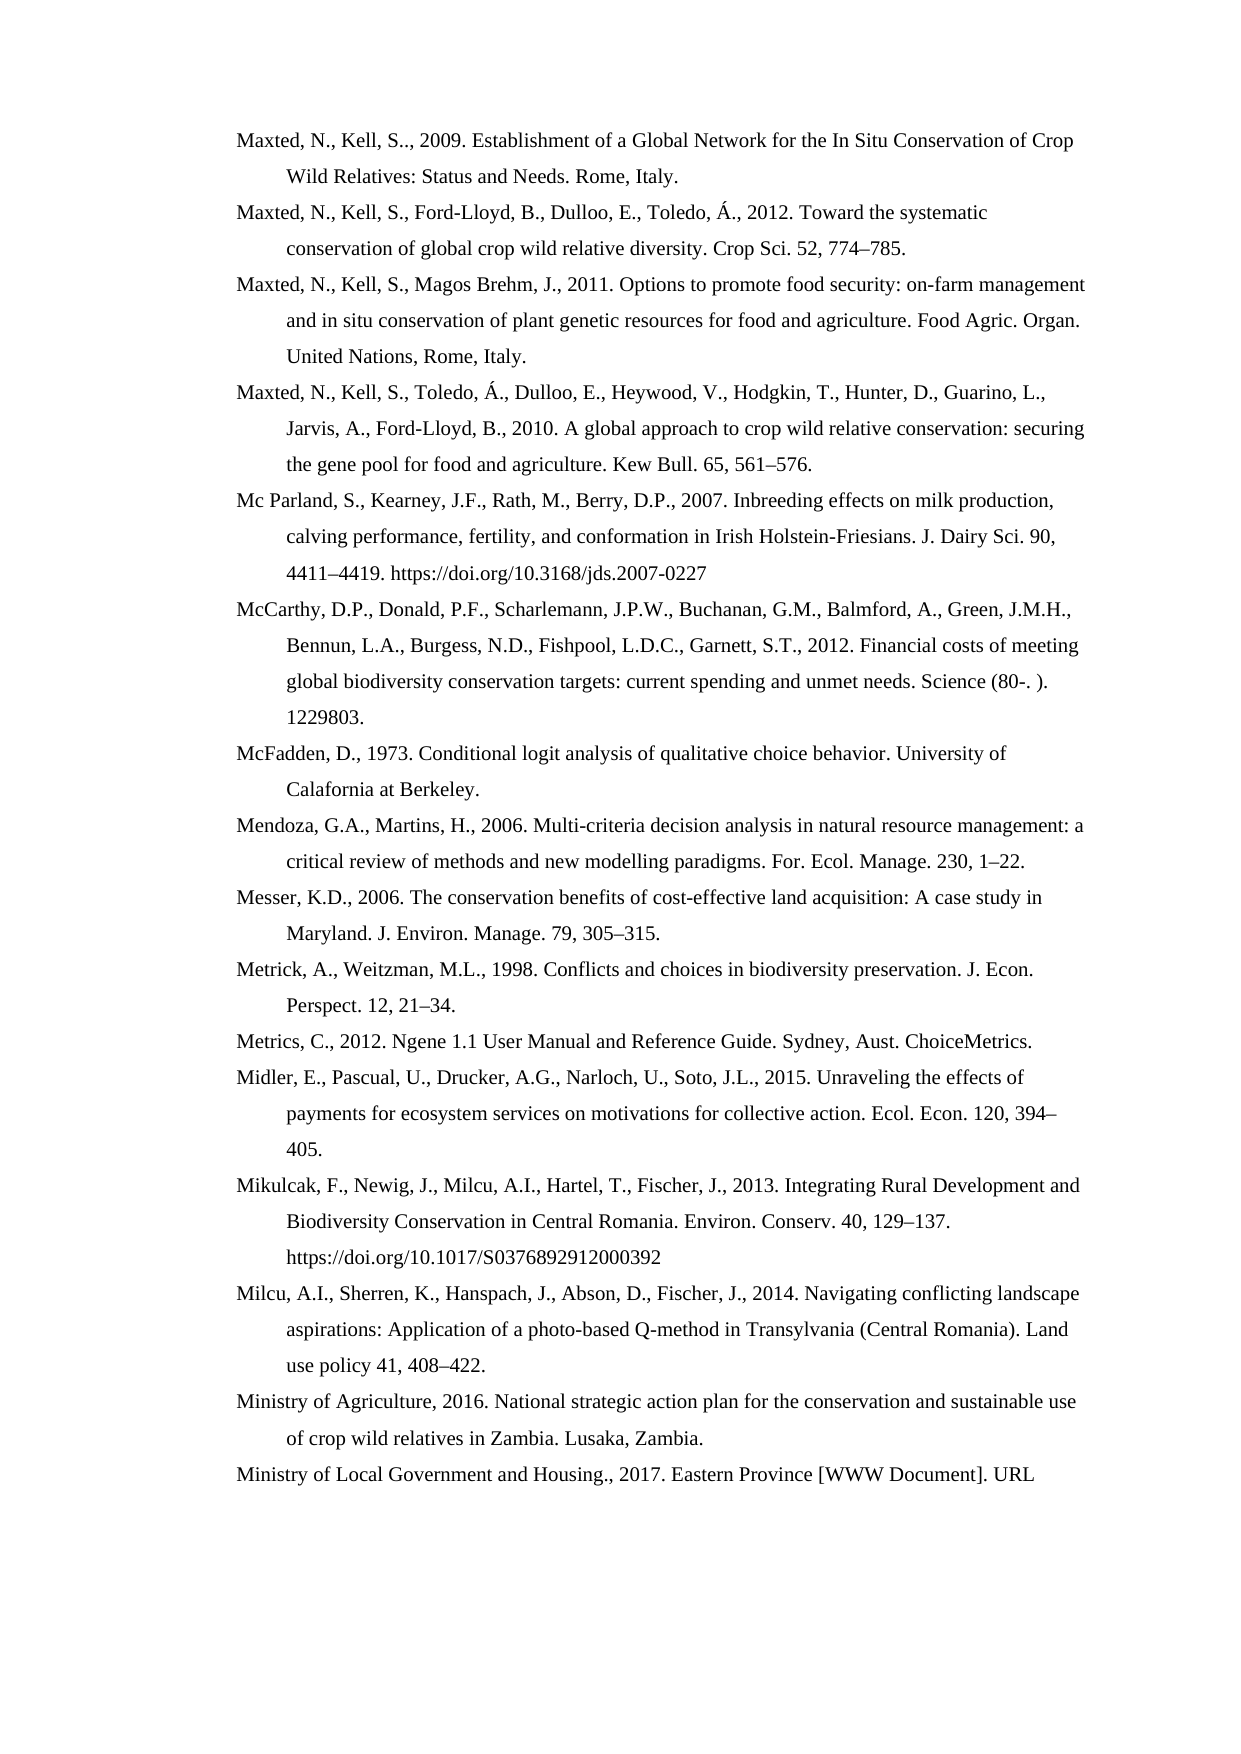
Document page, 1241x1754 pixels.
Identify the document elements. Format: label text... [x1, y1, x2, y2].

text Metrick, A., Weitzman, M.L., 1998. Conflicts and choices in biodiversity preservation. J. Econ. Perspect. 12, 21–34. [236, 957, 1092, 1017]
text McCarthy, D.P., Donald, P.F., Scharlemann, J.P.W., Buchanan, G.M., Balmford, A., Green, J.M.H., Bennun, L.A., Burgess, N.D., Fishpool, L.D.C., Garnett, S.T., 2012. Financial costs of meeting global biodiversity conservation targets: current spending and unmet needs. Science (80-. ). 1229803. [236, 597, 1092, 729]
text McFadden, D., 1973. Conditional logit analysis of qualitative choice behavior. University of Calafornia at Berkeley. [236, 741, 1092, 801]
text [236, 1462, 1092, 1486]
text Metrics, C., 2012. Ngene 1.1 User Manual and Reference Guide. Sydney, Aust. ChoiceMetrics. [236, 1029, 1092, 1053]
text Mc Parland, S., Kearney, J.F., Rath, M., Berry, D.P., 2007. Inbreeding effects on milk production, calving performance, fertility, and conformation in Irish Holstein-Friesians. J. Dairy Sci. 90, 4411–4419. https://doi.org/10.3168/jds.2007-0227 [236, 488, 1092, 584]
text Mikulcak, F., Newig, J., Milcu, A.I., Hartel, T., Fischer, J., 2013. Integrating Rural Development and Biodiversity Conservation in Central Romania. Environ. Conserv. 40, 129–137. https://doi.org/10.1017/S0376892912000392 [236, 1173, 1092, 1269]
text Maxted, N., Kell, S.., 2009. Establishment of a Global Network for the In Situ Conservation of Crop Wild Relatives: Status and Needs. Rome, Italy. [236, 128, 1092, 188]
text Maxted, N., Kell, S., Toledo, Á., Dulloo, E., Heywood, V., Hodgkin, T., Hunter, D., Guarino, L., Jarvis, A., Ford-Lloyd, B., 2010. A global approach to crop wild relative conservation: securing the gene pool for food and agriculture. Kew Bull. 65, 561–576. [236, 380, 1092, 476]
text Milcu, A.I., Sherren, K., Hanspach, J., Abson, D., Fischer, J., 2014. Navigating conflicting landscape aspirations: Application of a photo-based Q-method in Transylvania (Central Romania). Land use policy 41, 408–422. [236, 1281, 1092, 1377]
text Midler, E., Pascual, U., Drucker, A.G., Narloch, U., Soto, J.L., 2015. Unraveling the effects of payments for ecosystem services on motivations for collective action. Ecol. Econ. 120, 394–405. [236, 1065, 1092, 1161]
text Maxted, N., Kell, S., Magos Brehm, J., 2011. Options to promote food security: on-farm management and in situ conservation of plant genetic resources for food and agriculture. Food Agric. Organ. United Nations, Rome, Italy. [236, 272, 1092, 368]
text Maxted, N., Kell, S., Ford-Lloyd, B., Dulloo, E., Toledo, Á., 2012. Toward the systematic conservation of global crop wild relative diversity. Crop Sci. 52, 774–785. [236, 200, 1092, 260]
text Ministry of Agriculture, 2016. National strategic action plan for the conservation and sustainable use of crop wild relatives in Zambia. Lusaka, Zambia. [236, 1389, 1092, 1449]
text Mendoza, G.A., Martins, H., 2006. Multi-criteria decision analysis in natural resource management: a critical review of methods and new modelling paradigms. For. Ecol. Manage. 230, 1–22. [236, 813, 1092, 873]
text Messer, K.D., 2006. The conservation benefits of cost-effective land acquisition: A case study in Maryland. J. Environ. Manage. 79, 305–315. [236, 885, 1092, 945]
